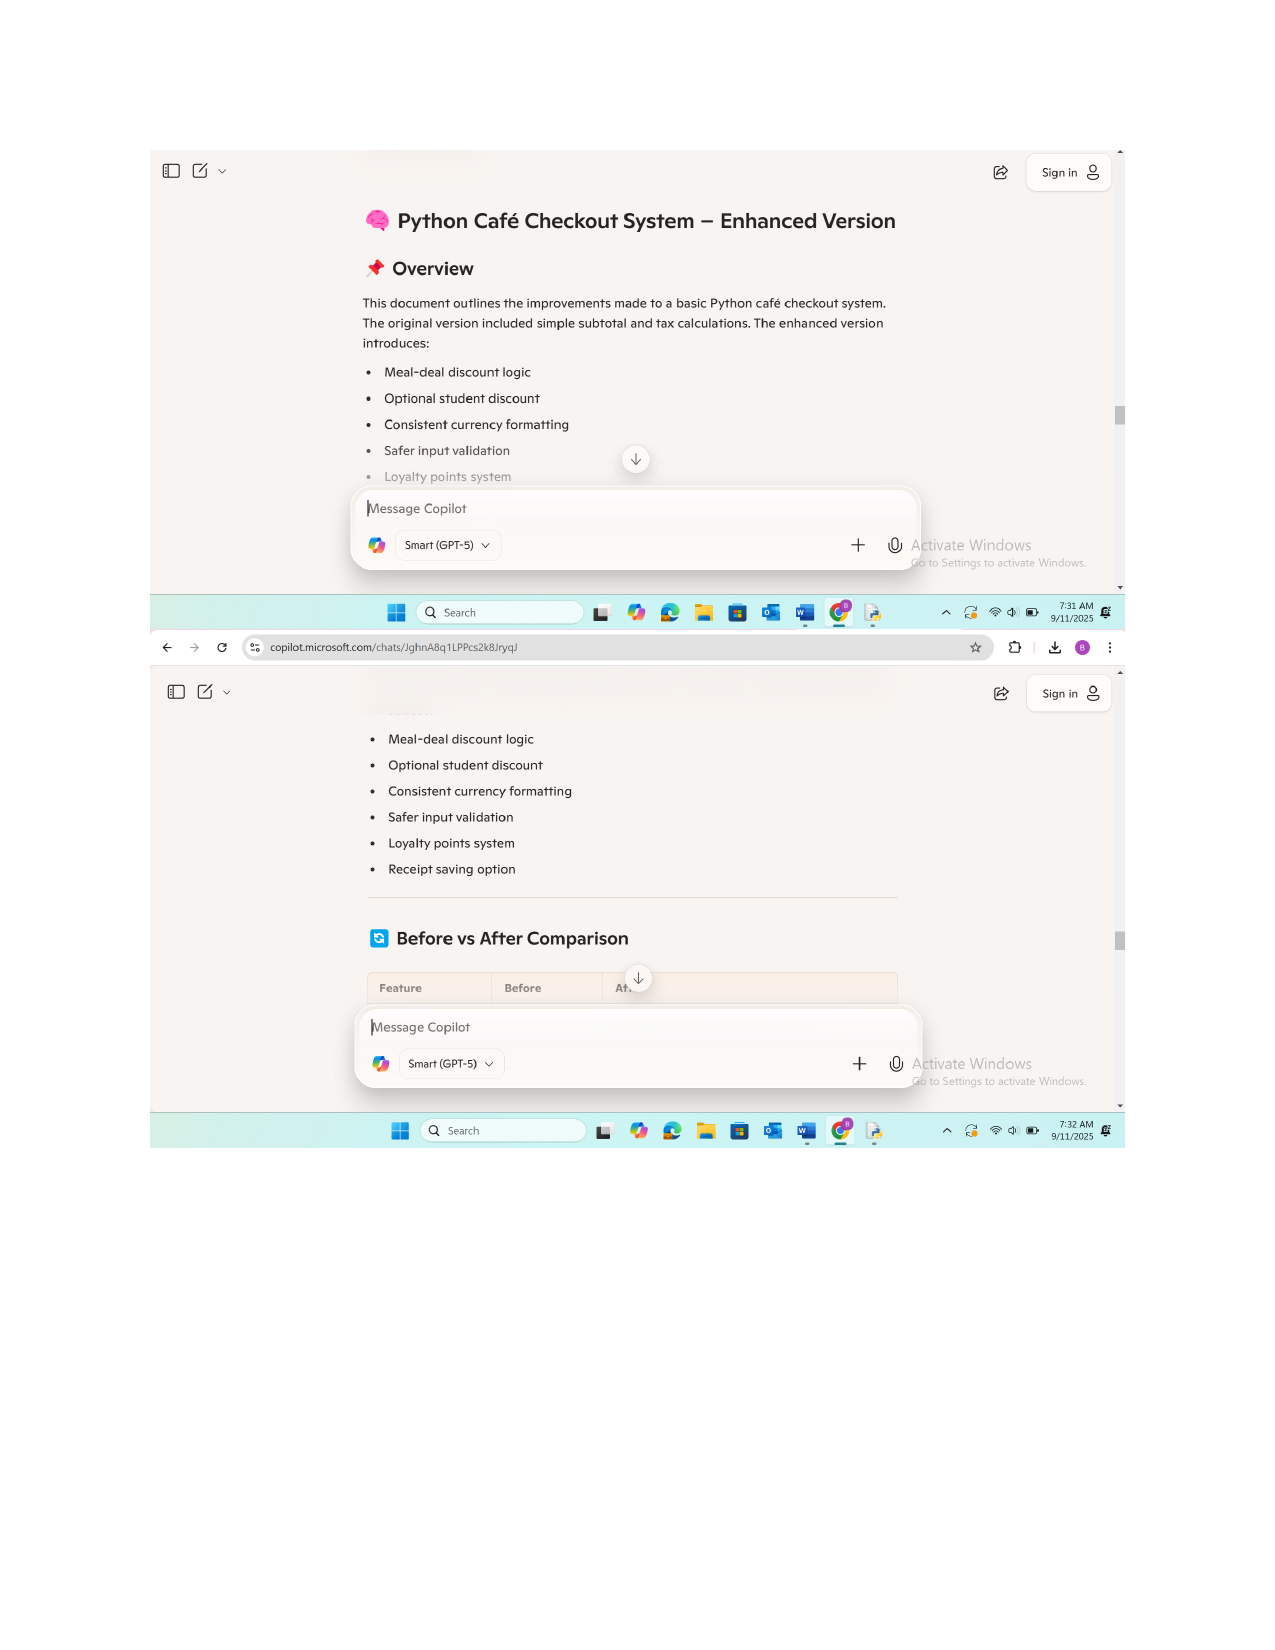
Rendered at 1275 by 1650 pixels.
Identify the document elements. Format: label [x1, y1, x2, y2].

picture [150, 150, 1125, 1148]
